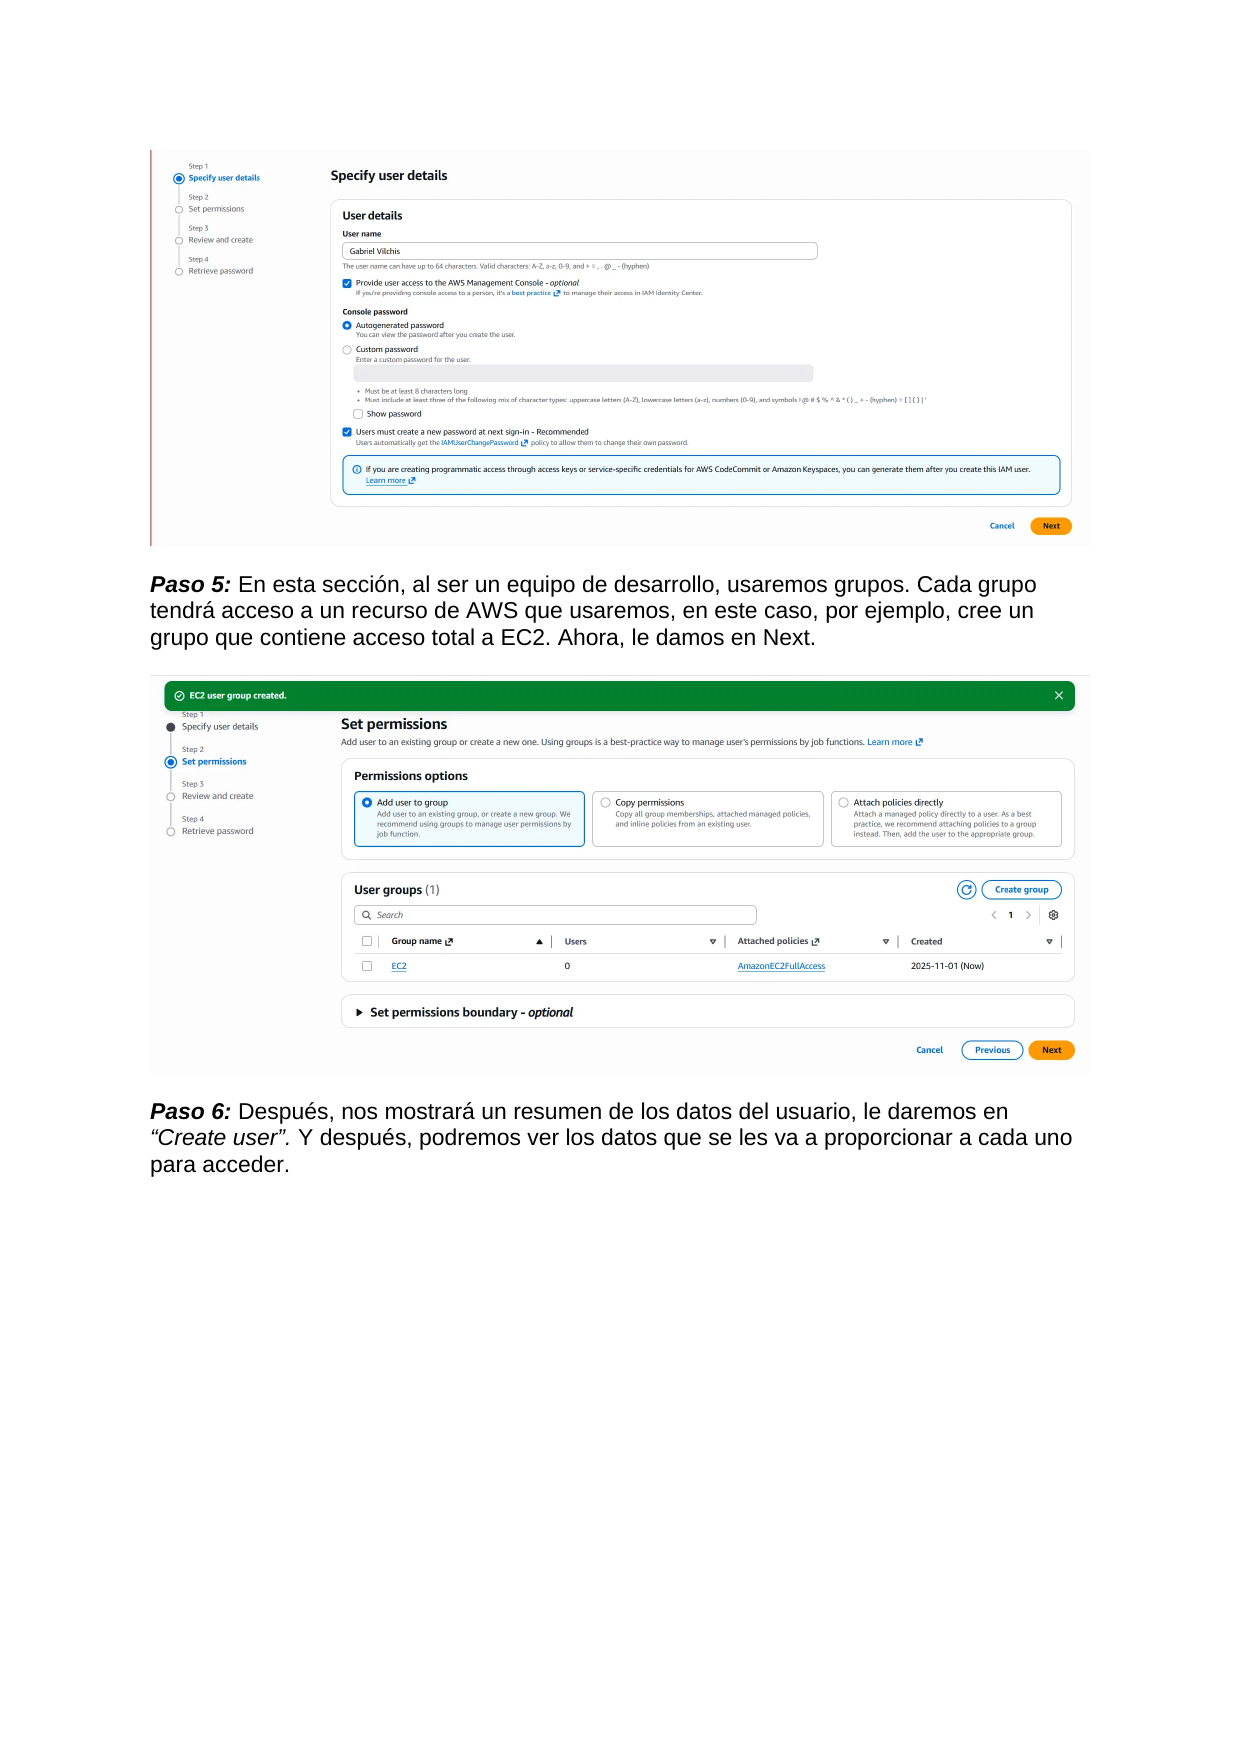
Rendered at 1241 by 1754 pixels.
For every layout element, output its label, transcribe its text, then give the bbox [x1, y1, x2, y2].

text Paso 5: En esta sección, al ser un equipo de desarrollo, usaremos grupos. Cada grupo tendrá acceso a un recurso de AWS que usaremos, en este caso, por ejemplo, cree un grupo que contiene acceso total a EC2. Ahora, le damos en Next. [150, 571, 1090, 650]
picture [150, 150, 1091, 546]
picture [150, 675, 1091, 1073]
text Paso 6: Después, nos mostrará un resumen de los datos del usuario, le daremos en “Create user”. Y después, podremos ver los datos que se les va a proporcionar a cada uno para acceder. [150, 1098, 1090, 1177]
